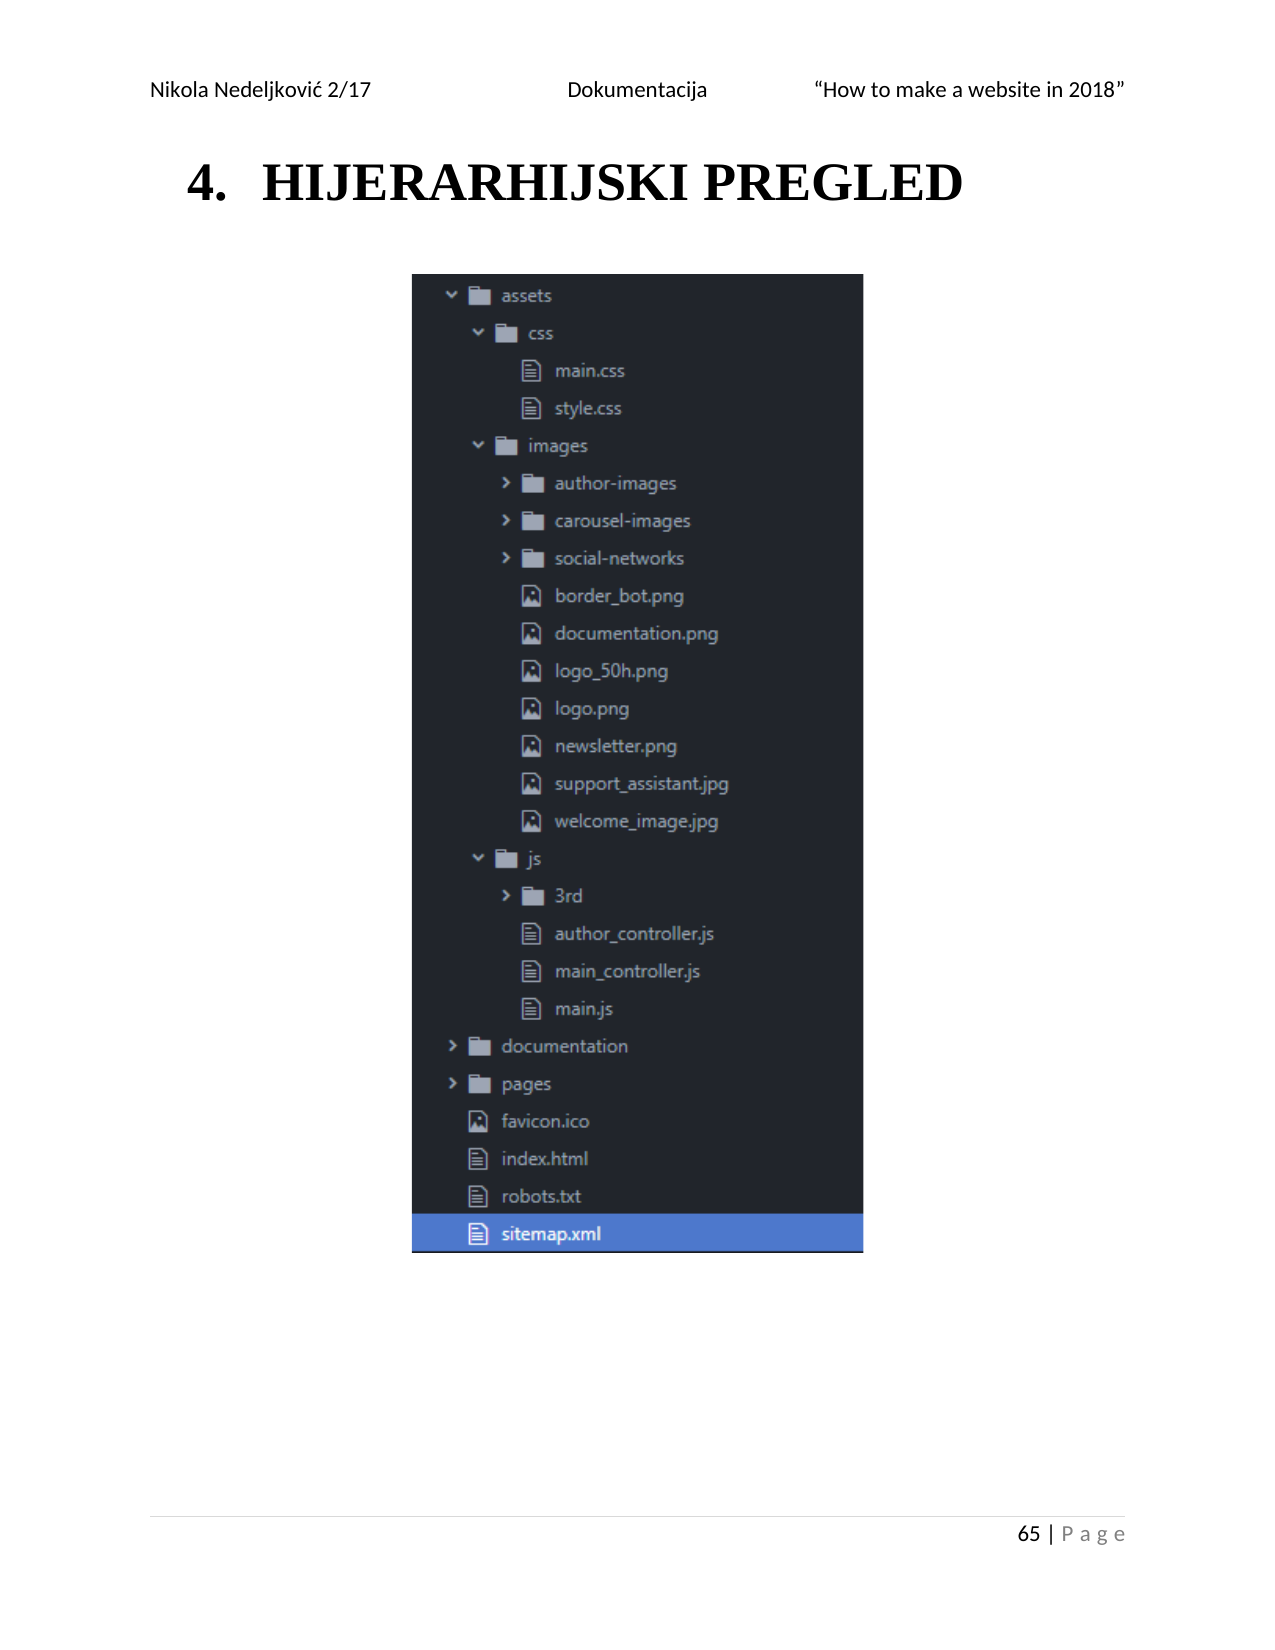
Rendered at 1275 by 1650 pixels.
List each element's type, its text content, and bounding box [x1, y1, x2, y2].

subtitle HIJERARHIJSKI PREGLED [187, 150, 1125, 212]
picture [411, 274, 864, 1253]
